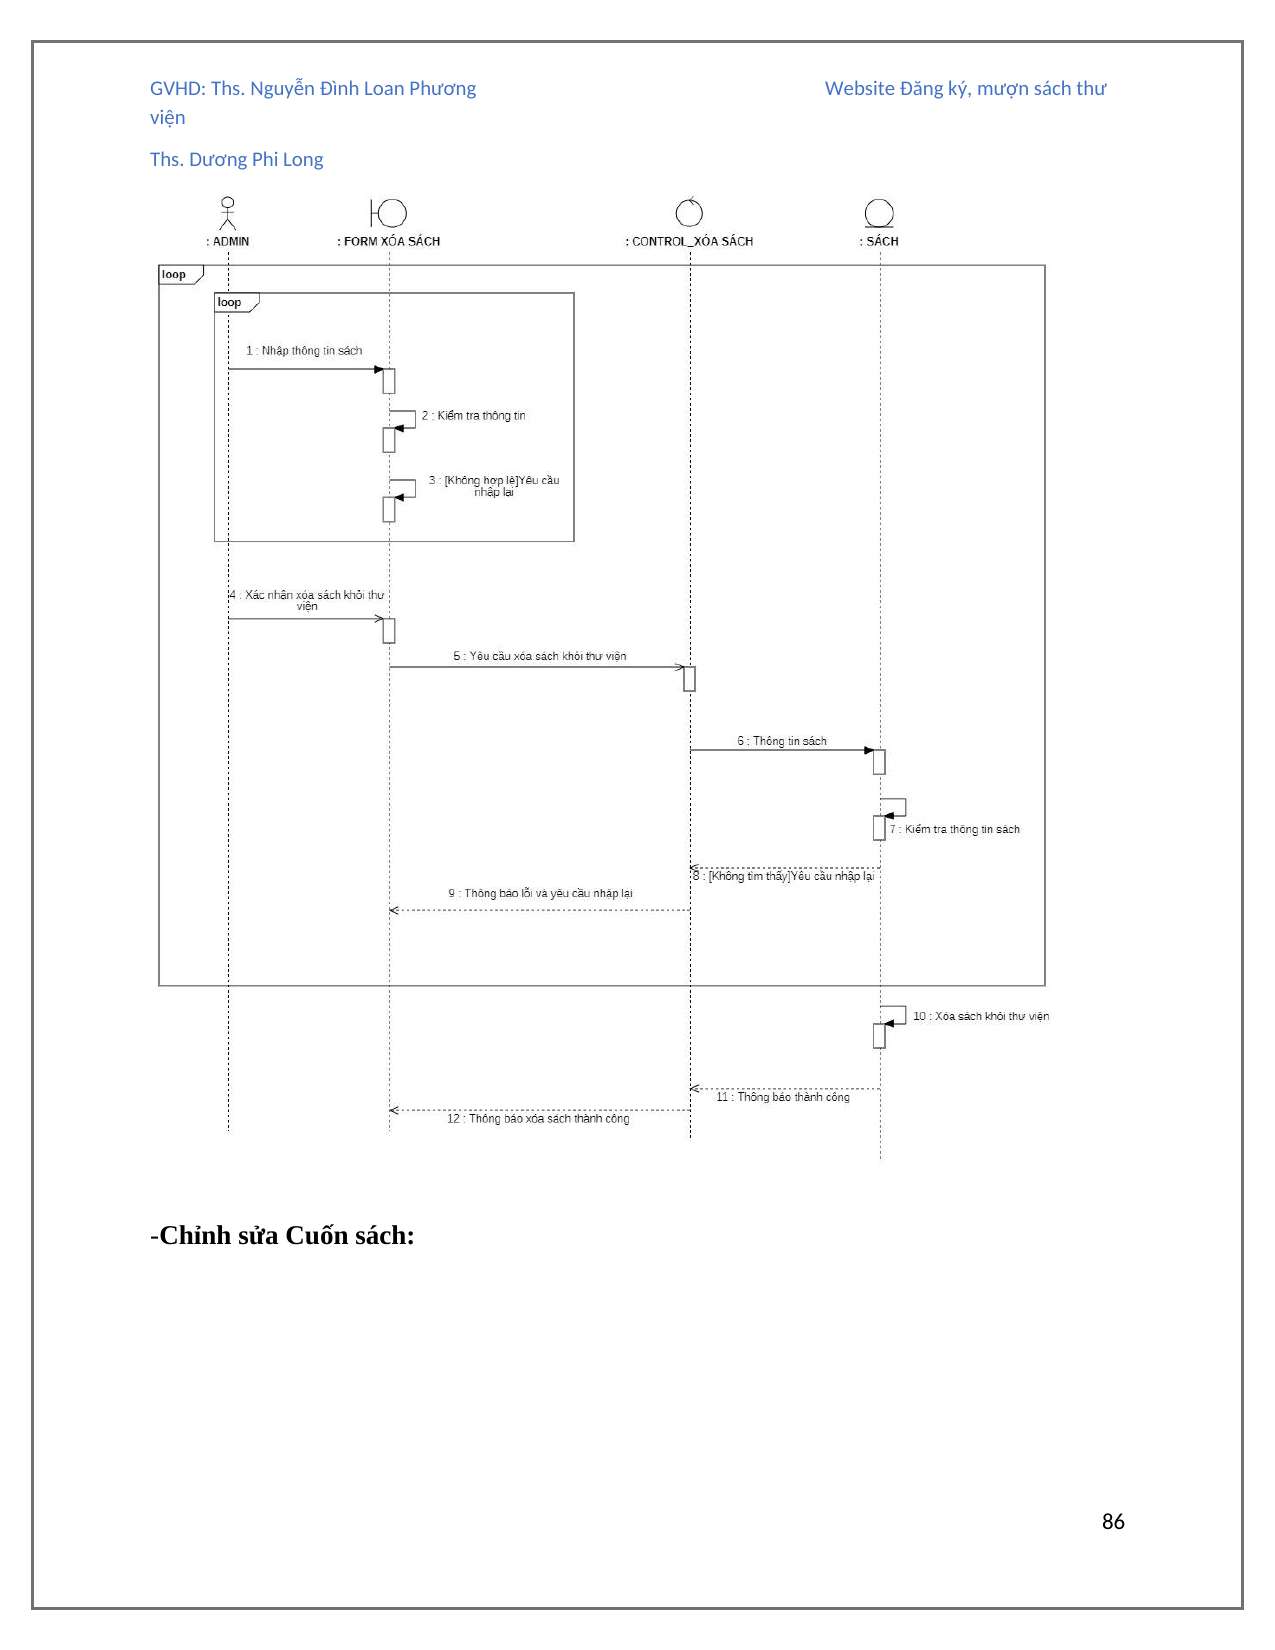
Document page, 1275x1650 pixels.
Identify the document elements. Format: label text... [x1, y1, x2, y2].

text -Chỉnh sửa Cuốn sách: [150, 1219, 1125, 1251]
picture [150, 187, 1125, 1193]
